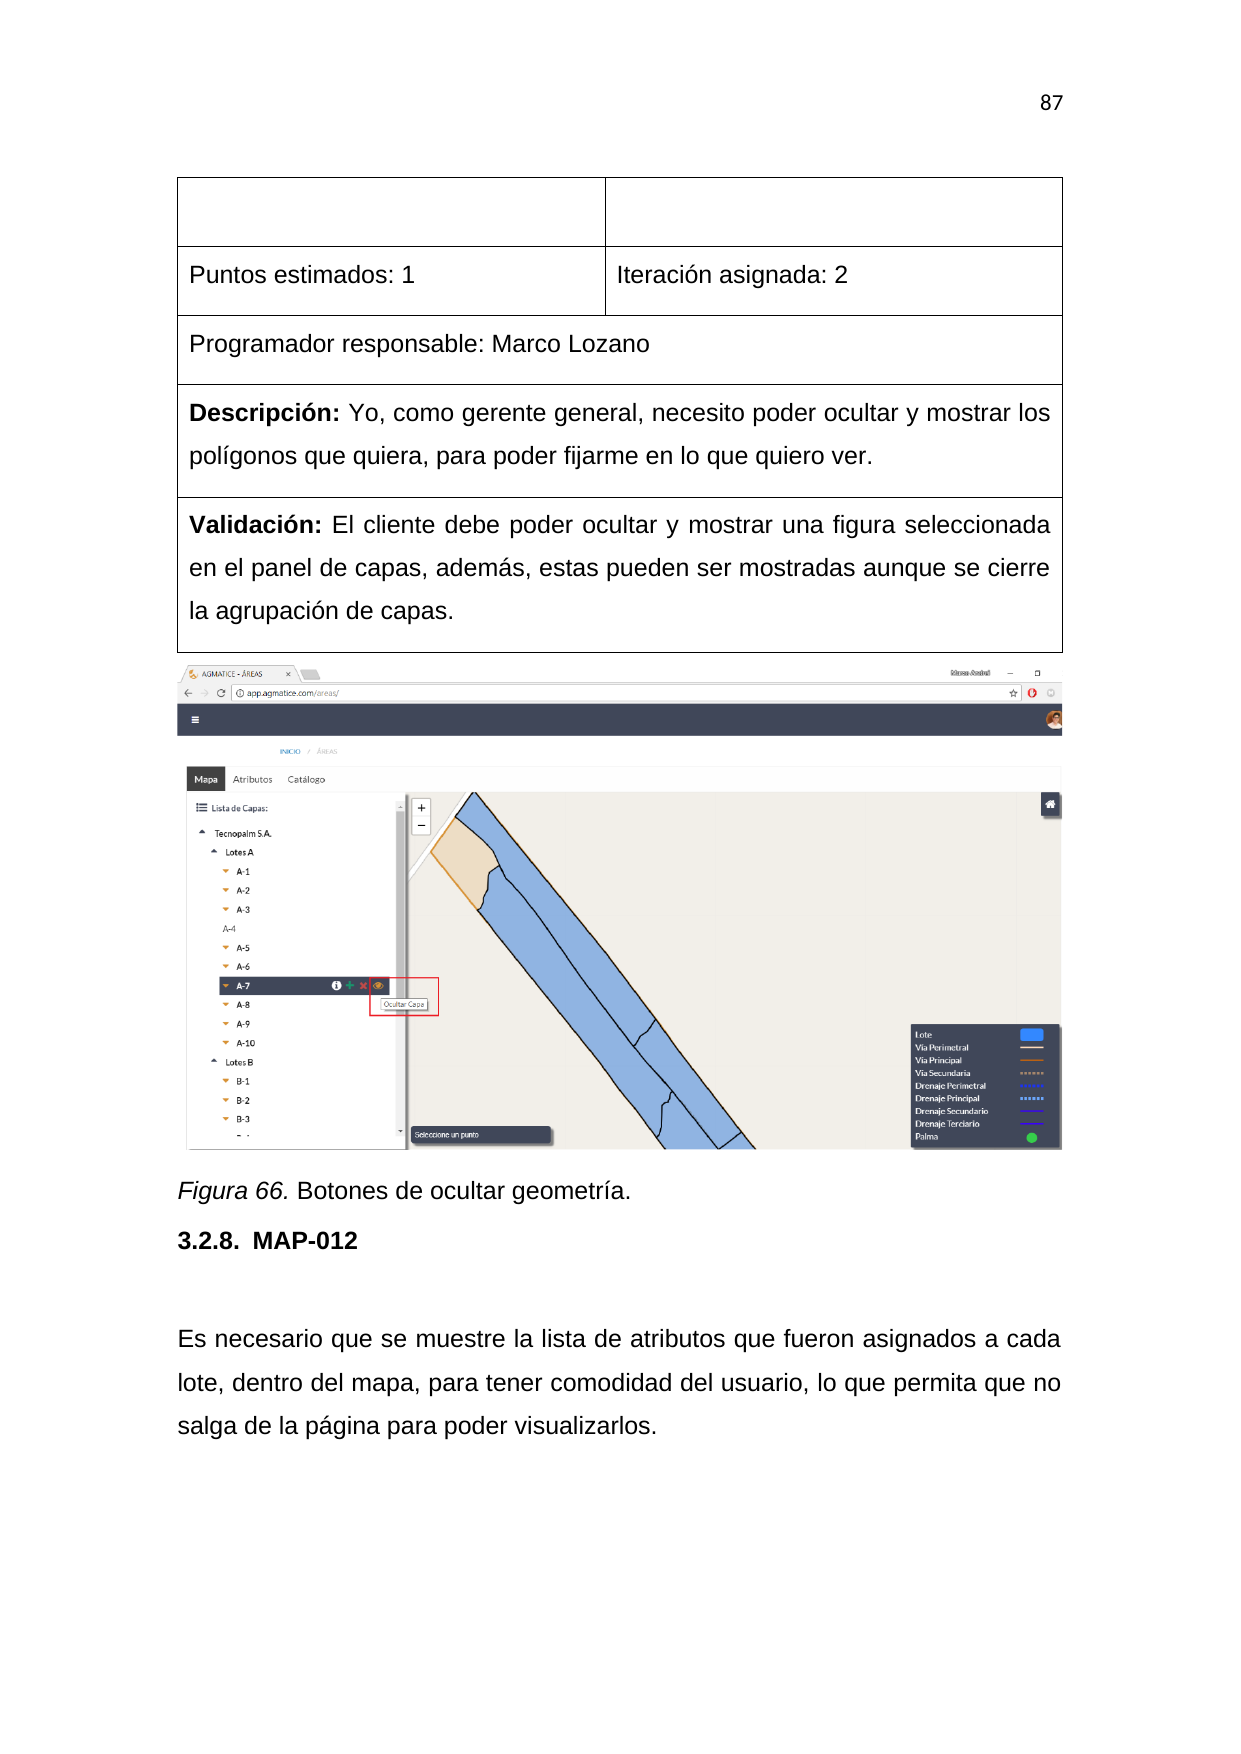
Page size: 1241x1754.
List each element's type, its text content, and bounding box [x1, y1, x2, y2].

table_cell Descripción: Yo, como gerente general, necesito poder ocultar y mostrar los polígonos que quiera, para poder fijarme en lo que quiero ver. [178, 385, 1062, 497]
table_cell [178, 178, 605, 246]
text Es necesario que se muestre la lista de atributos que fueron asignados a cada lote, dentro del mapa, para tener comodidad del usuario, lo que permita que no salga de la página para poder visualizarlos. [177, 1324, 1063, 1439]
text Figura 66. Botones de ocultar geometría. [177, 1176, 1063, 1205]
table_cell Iteración asignada: 2 [606, 247, 1062, 315]
table_cell Validación: El cliente debe poder ocultar y mostrar una figura seleccionada en el panel de capas, además, estas pueden ser mostradas aunque se cierre la agrupación de capas. [178, 498, 1062, 652]
table_cell Puntos estimados: 1 [178, 247, 605, 315]
subtitle MAP-012 [177, 1226, 1063, 1254]
picture [177, 665, 1063, 1150]
table_cell Programador responsable: Marco Lozano [178, 316, 1062, 384]
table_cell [606, 178, 1062, 246]
